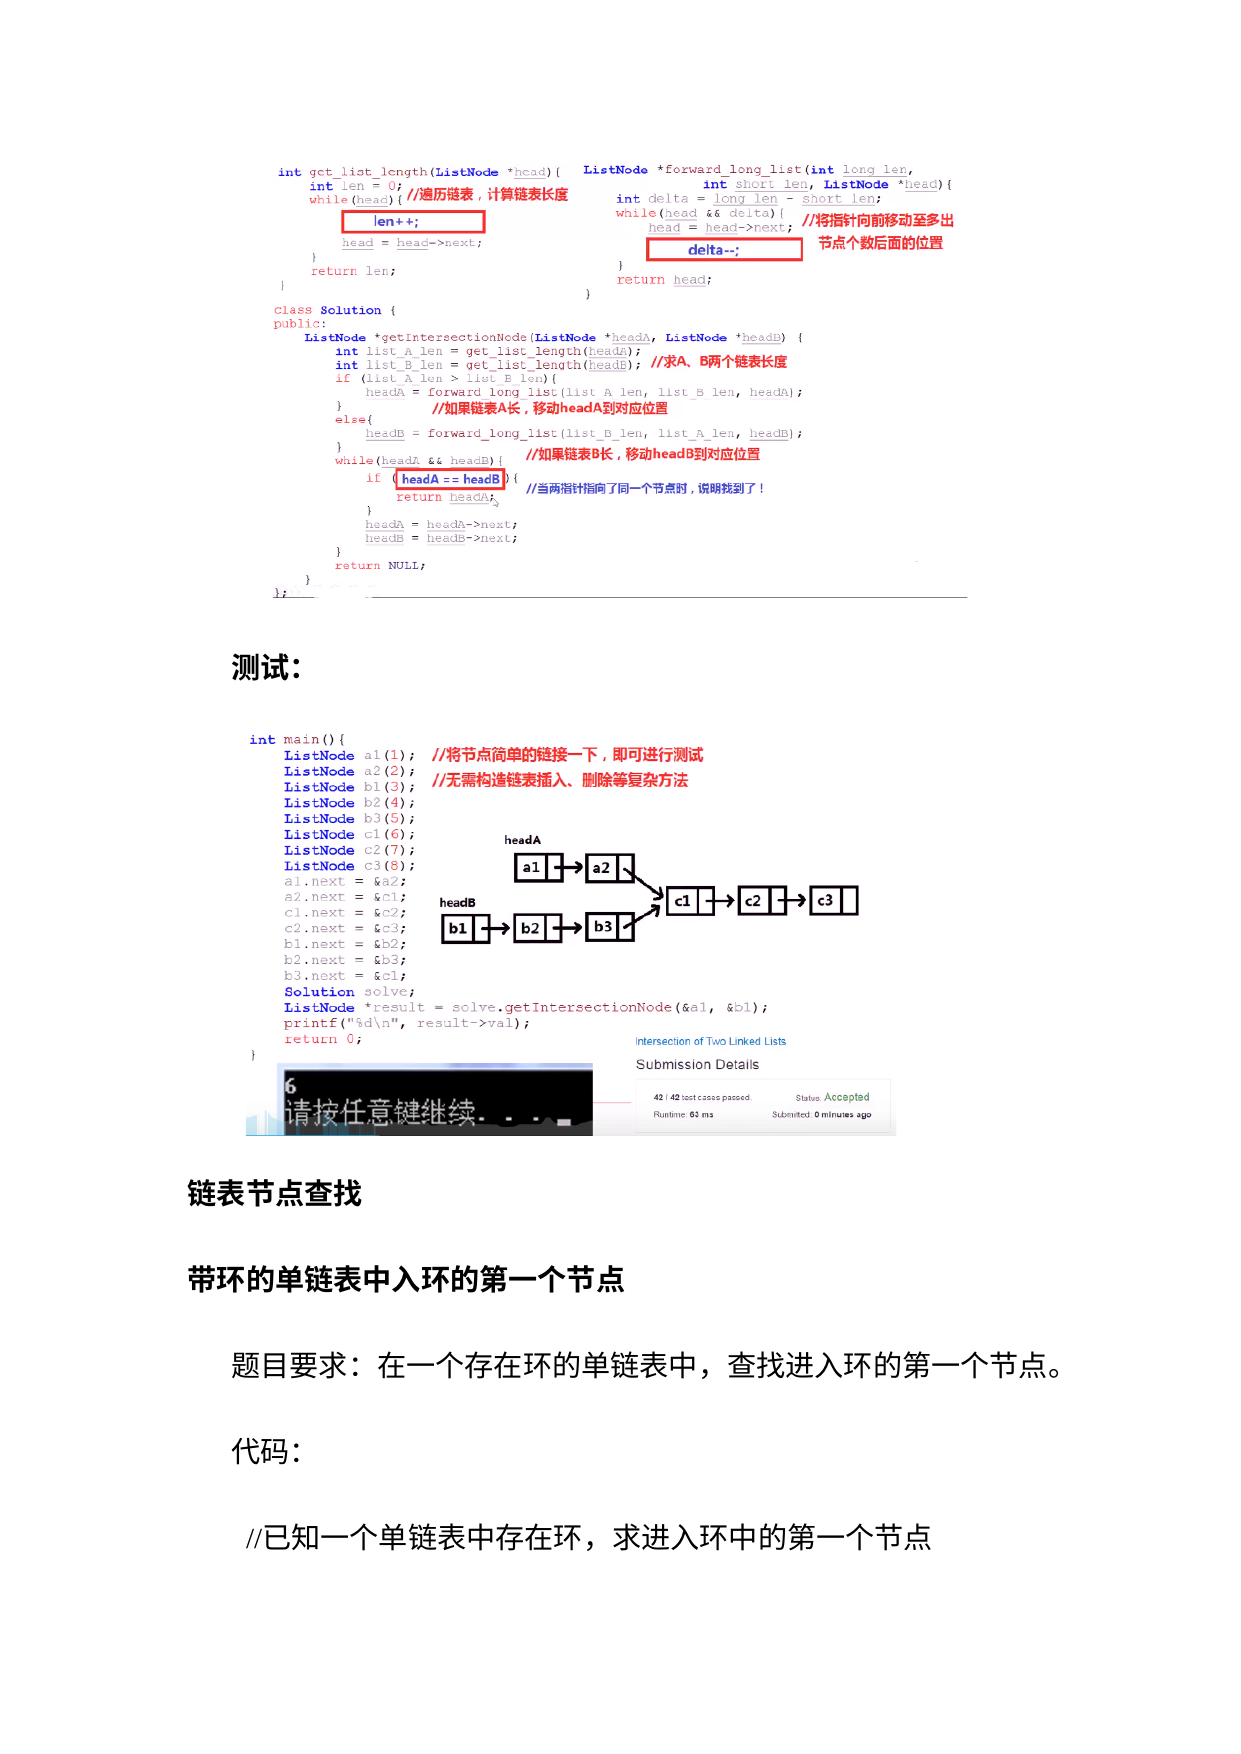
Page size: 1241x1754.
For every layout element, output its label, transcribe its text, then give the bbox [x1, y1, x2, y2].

text 题目要求：在一个存在环的单链表中，查找进入环的第一个节点。 [187, 1331, 1053, 1396]
text 测试： [187, 634, 1053, 699]
picture [245, 726, 897, 1136]
subtitle 带环的单链表中入环的第一个节点 [187, 1245, 1053, 1310]
picture [272, 162, 968, 598]
text 代码： [187, 1418, 1053, 1483]
text //已知一个单链表中存在环，求进入环中的第一个节点 [246, 1504, 1053, 1569]
subtitle 链表节点查找 [187, 1159, 1053, 1224]
